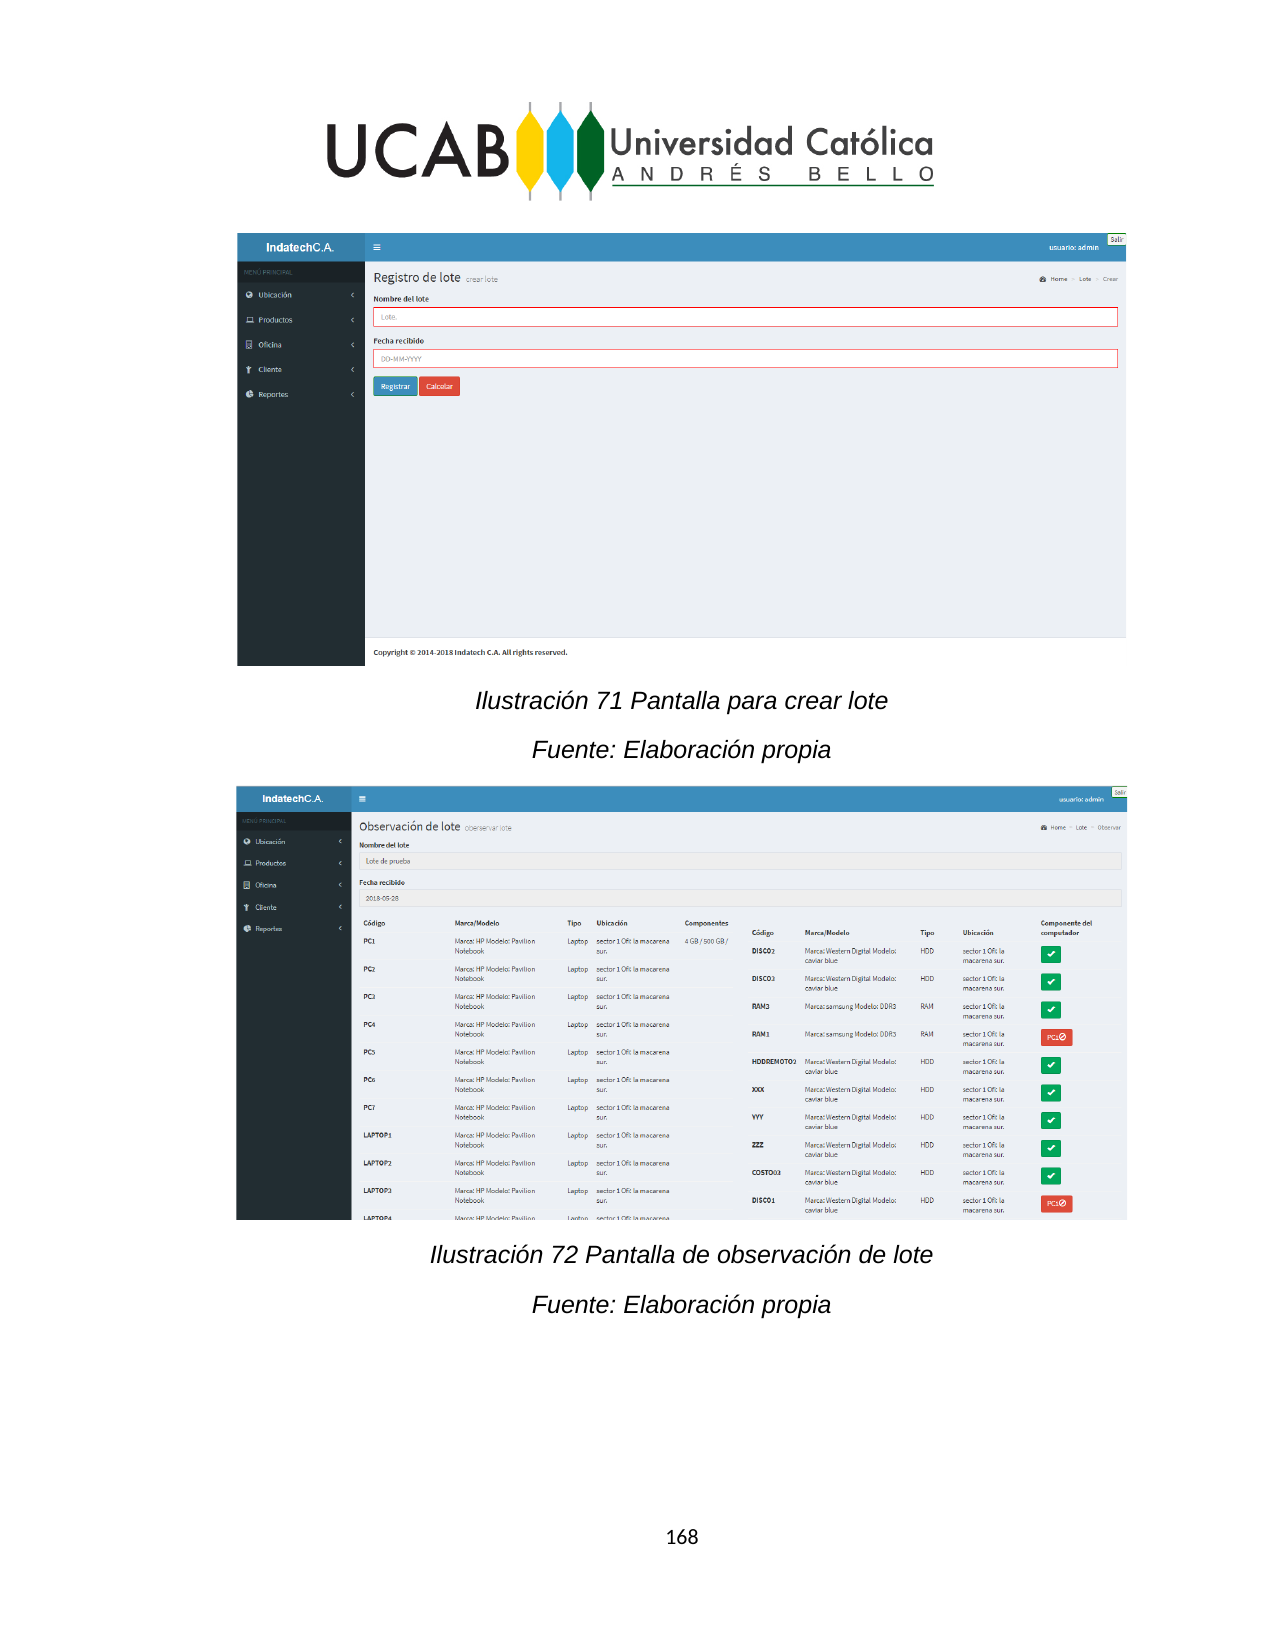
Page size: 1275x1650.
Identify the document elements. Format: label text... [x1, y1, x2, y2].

picture [237, 233, 1127, 666]
picture [236, 785, 1128, 1220]
text Ilustración 72 Pantalla de observación de lote [236, 1240, 1127, 1269]
text Fuente: Elaboración propia [236, 736, 1127, 764]
text Ilustración 71 Pantalla para crear lote [236, 686, 1127, 715]
text Fuente: Elaboración propia [236, 1290, 1127, 1319]
picture [327, 102, 934, 201]
